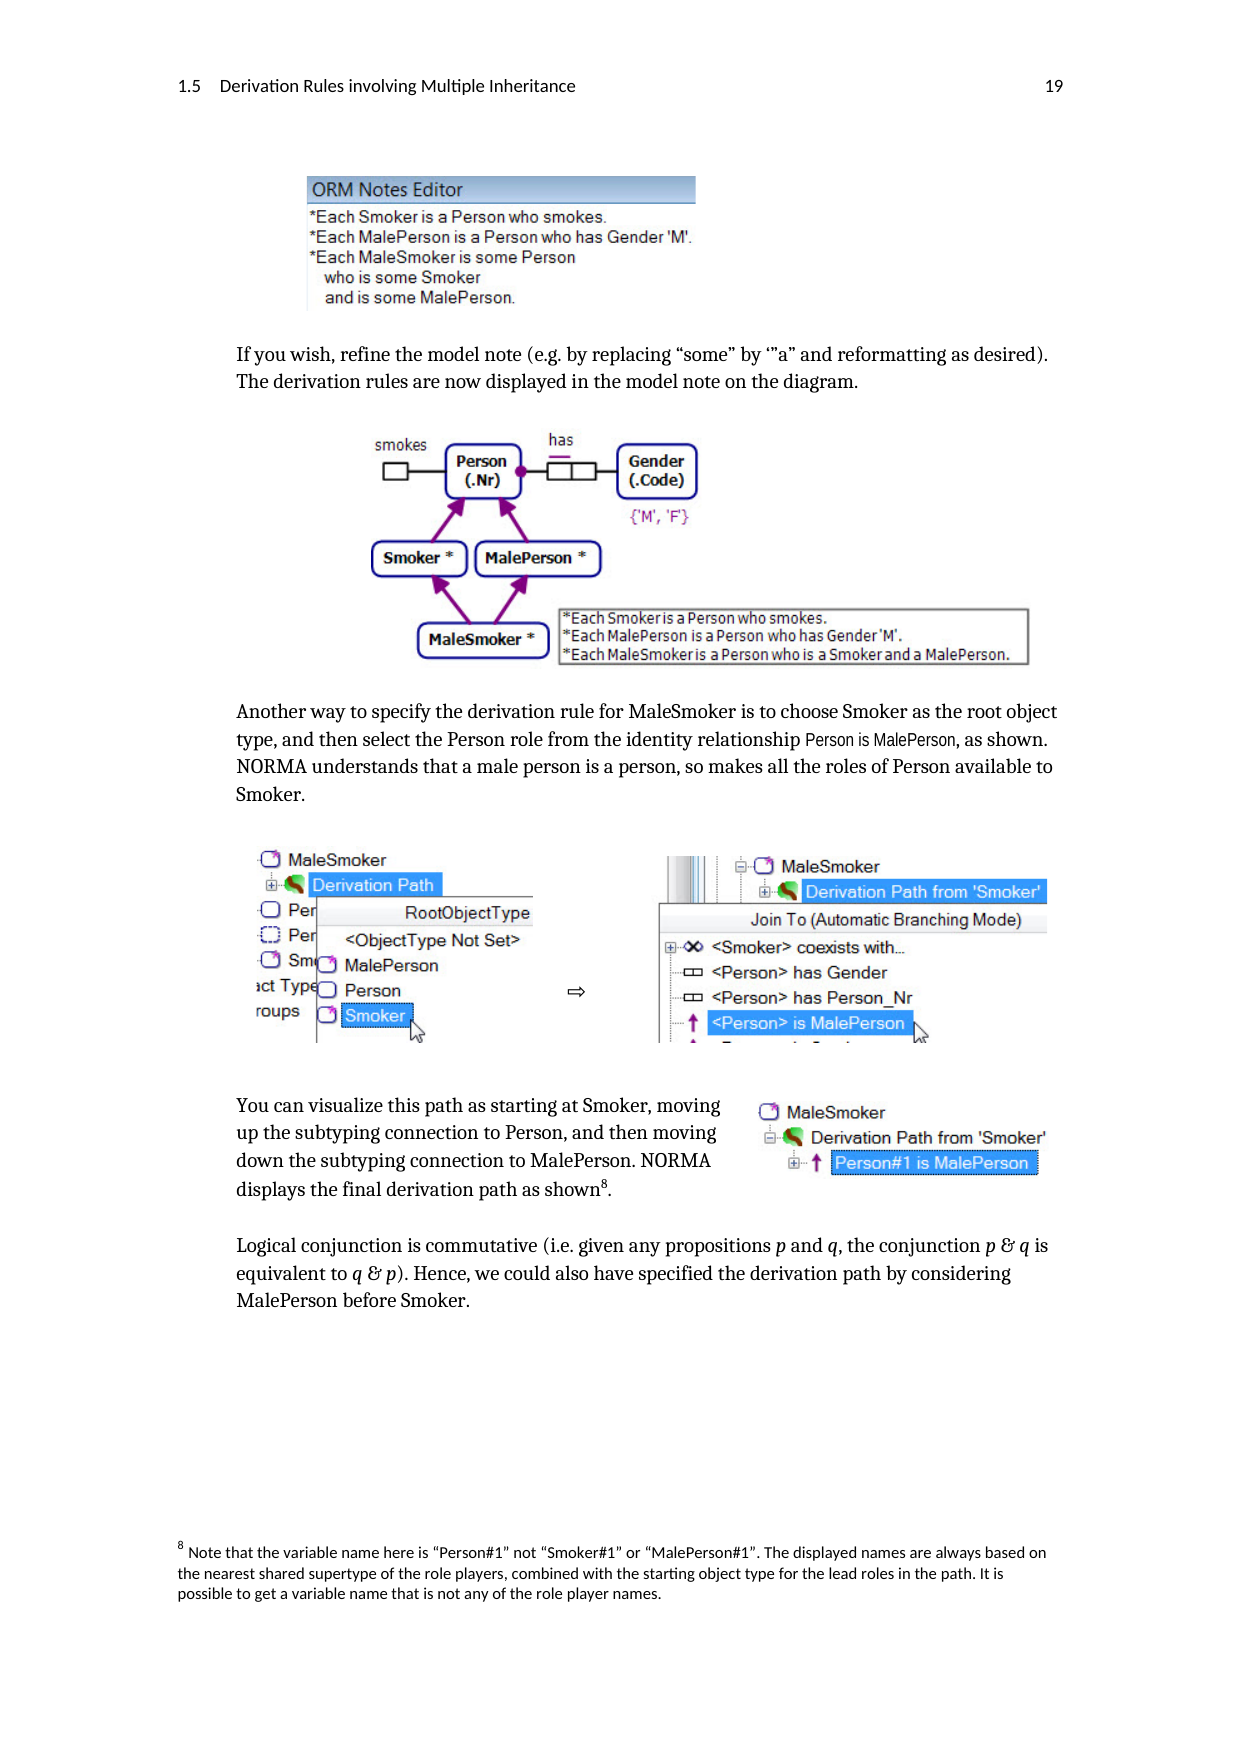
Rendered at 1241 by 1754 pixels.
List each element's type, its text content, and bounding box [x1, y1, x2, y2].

text ⇨ [236, 975, 1063, 1006]
text If you wish, refine the model note (e.g. by replacing “some” by ‘”a” and reformatting as desired). The derivation rules are now displayed in the model note on the diagram. [236, 342, 1063, 394]
picture [651, 1006, 1048, 1043]
picture [256, 1006, 533, 1043]
text Logical conjunction is commutative (i.e. given any propositions p and q, the conjunction p & q is equivalent to q & p). Hence, we could also have specified the derivation path by considering MalePerson before Smoker. [236, 1234, 1063, 1313]
picture [256, 846, 533, 975]
picture [651, 856, 1048, 975]
picture [757, 1101, 1050, 1179]
picture [371, 428, 1032, 669]
picture [306, 176, 696, 311]
text Another way to specify the derivation rule for MaleSmoker is to choose Smoker as the root object type, and then select the Person role from the identity relationship Person is MalePerson, as shown. NORMA understands that a male person is a person, so makes all the roles of Person available to Smoker. [236, 700, 1063, 806]
